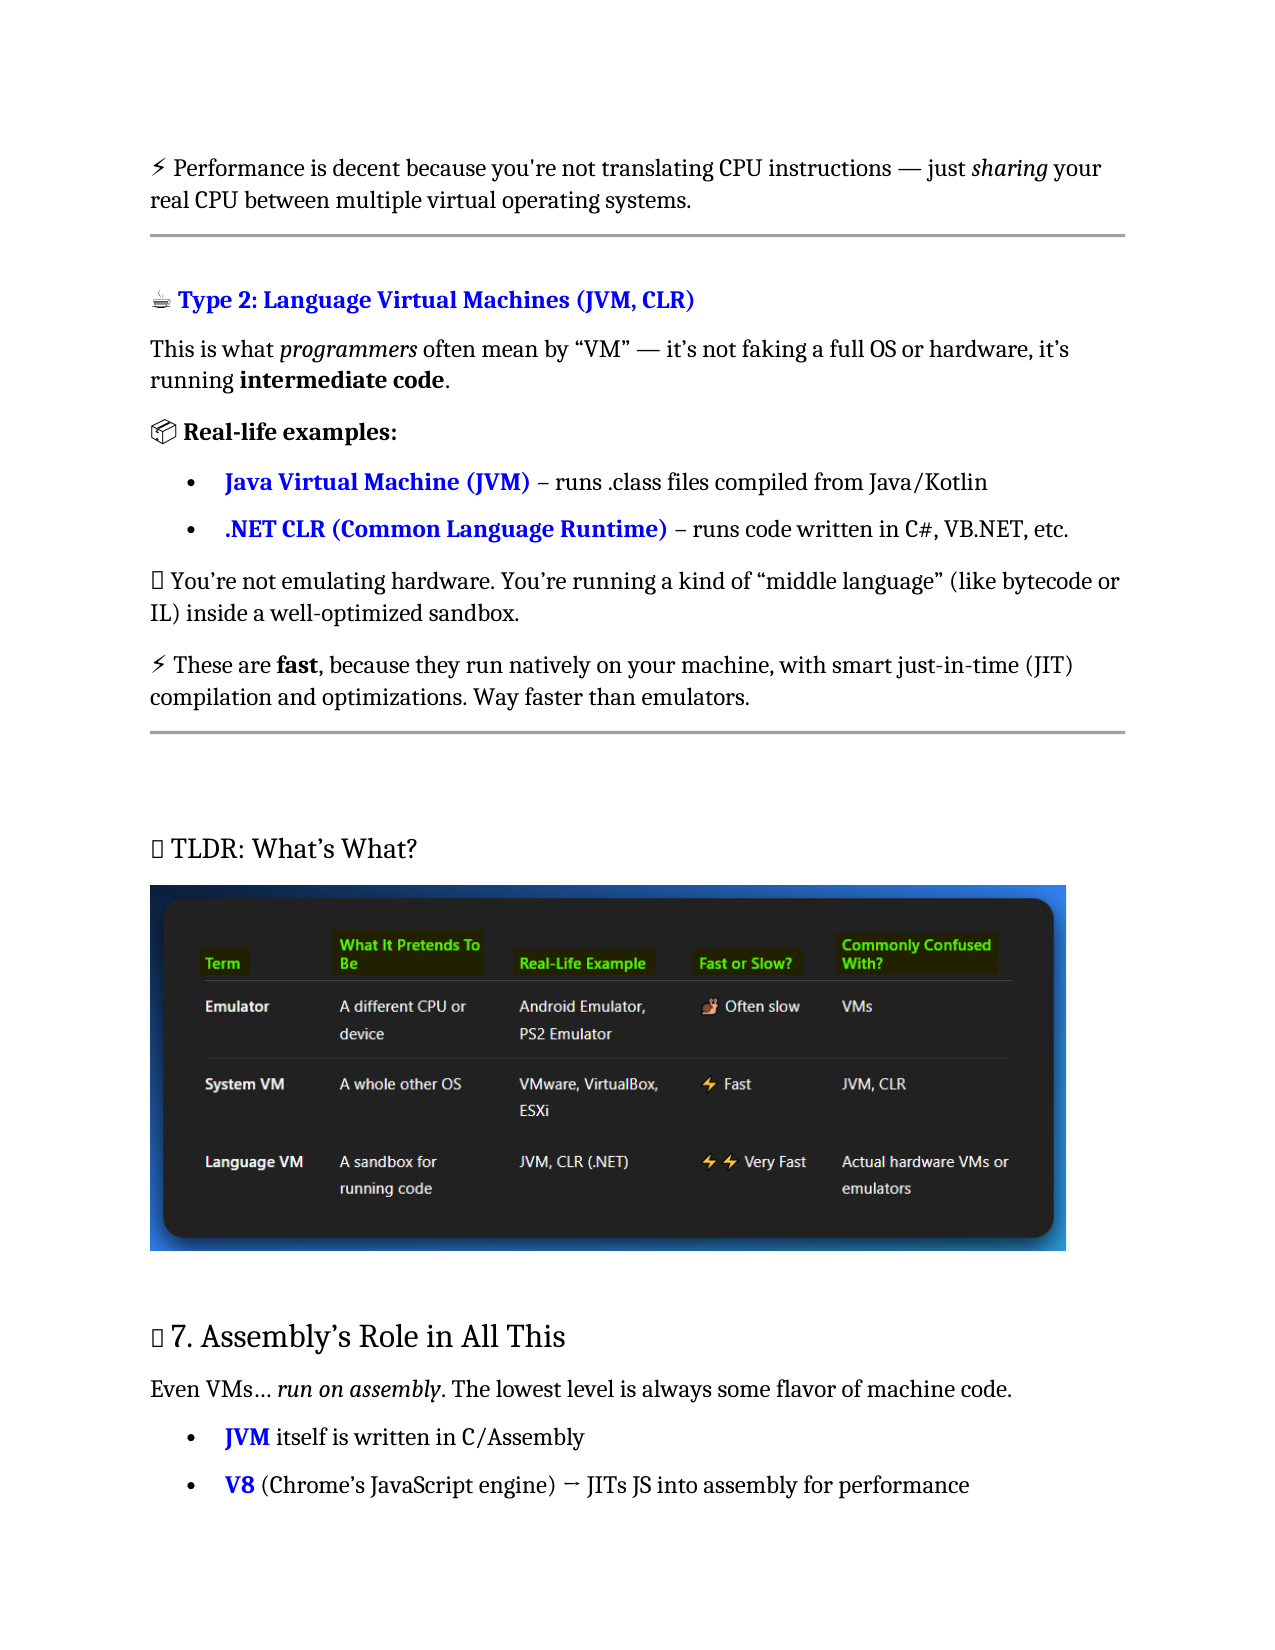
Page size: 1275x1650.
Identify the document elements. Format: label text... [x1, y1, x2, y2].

list Java Virtual Machine (JVM) – runs .class files compiled from Java/Kotlin [187, 467, 1125, 496]
text This is what programmers often mean by “VM” — it’s not faking a full OS or hardware, it’s running intermediate code. [150, 335, 1125, 395]
picture [150, 885, 1067, 1251]
text Even VMs… run on assembly. The lowest level is always some flavor of machine code. [150, 1375, 1125, 1404]
list V8 (Chrome’s JavaScript engine) → JITs JS into assembly for performance [187, 1471, 1125, 1499]
text 🧠 You’re not emulating hardware. You’re running a kind of “middle language” (like bytecode or IL) inside a well-optimized sandbox. [150, 563, 1125, 628]
text ⚡ Performance is decent because you're not translating CPU instructions — just sharing your real CPU between multiple virtual operating systems. [150, 150, 1125, 215]
text ⚡ These are fast, because they run natively on your machine, with smart just-in-time (JIT) compilation and optimizations. Way faster than emulators. [150, 647, 1125, 712]
text 💡 7. Assembly’s Role in All This [150, 1317, 1125, 1356]
list .NET CLR (Common Language Runtime) – runs code written in C#, VB.NET, etc. [187, 515, 1125, 544]
text ☕ Type 2: Language Virtual Machines (JVM, CLR) [150, 282, 1125, 316]
text 🧪 TLDR: What’s What? [150, 832, 1125, 866]
list JVM itself is written in C/Assembly [187, 1423, 1125, 1452]
text 📦 Real-life examples: [150, 414, 1125, 448]
